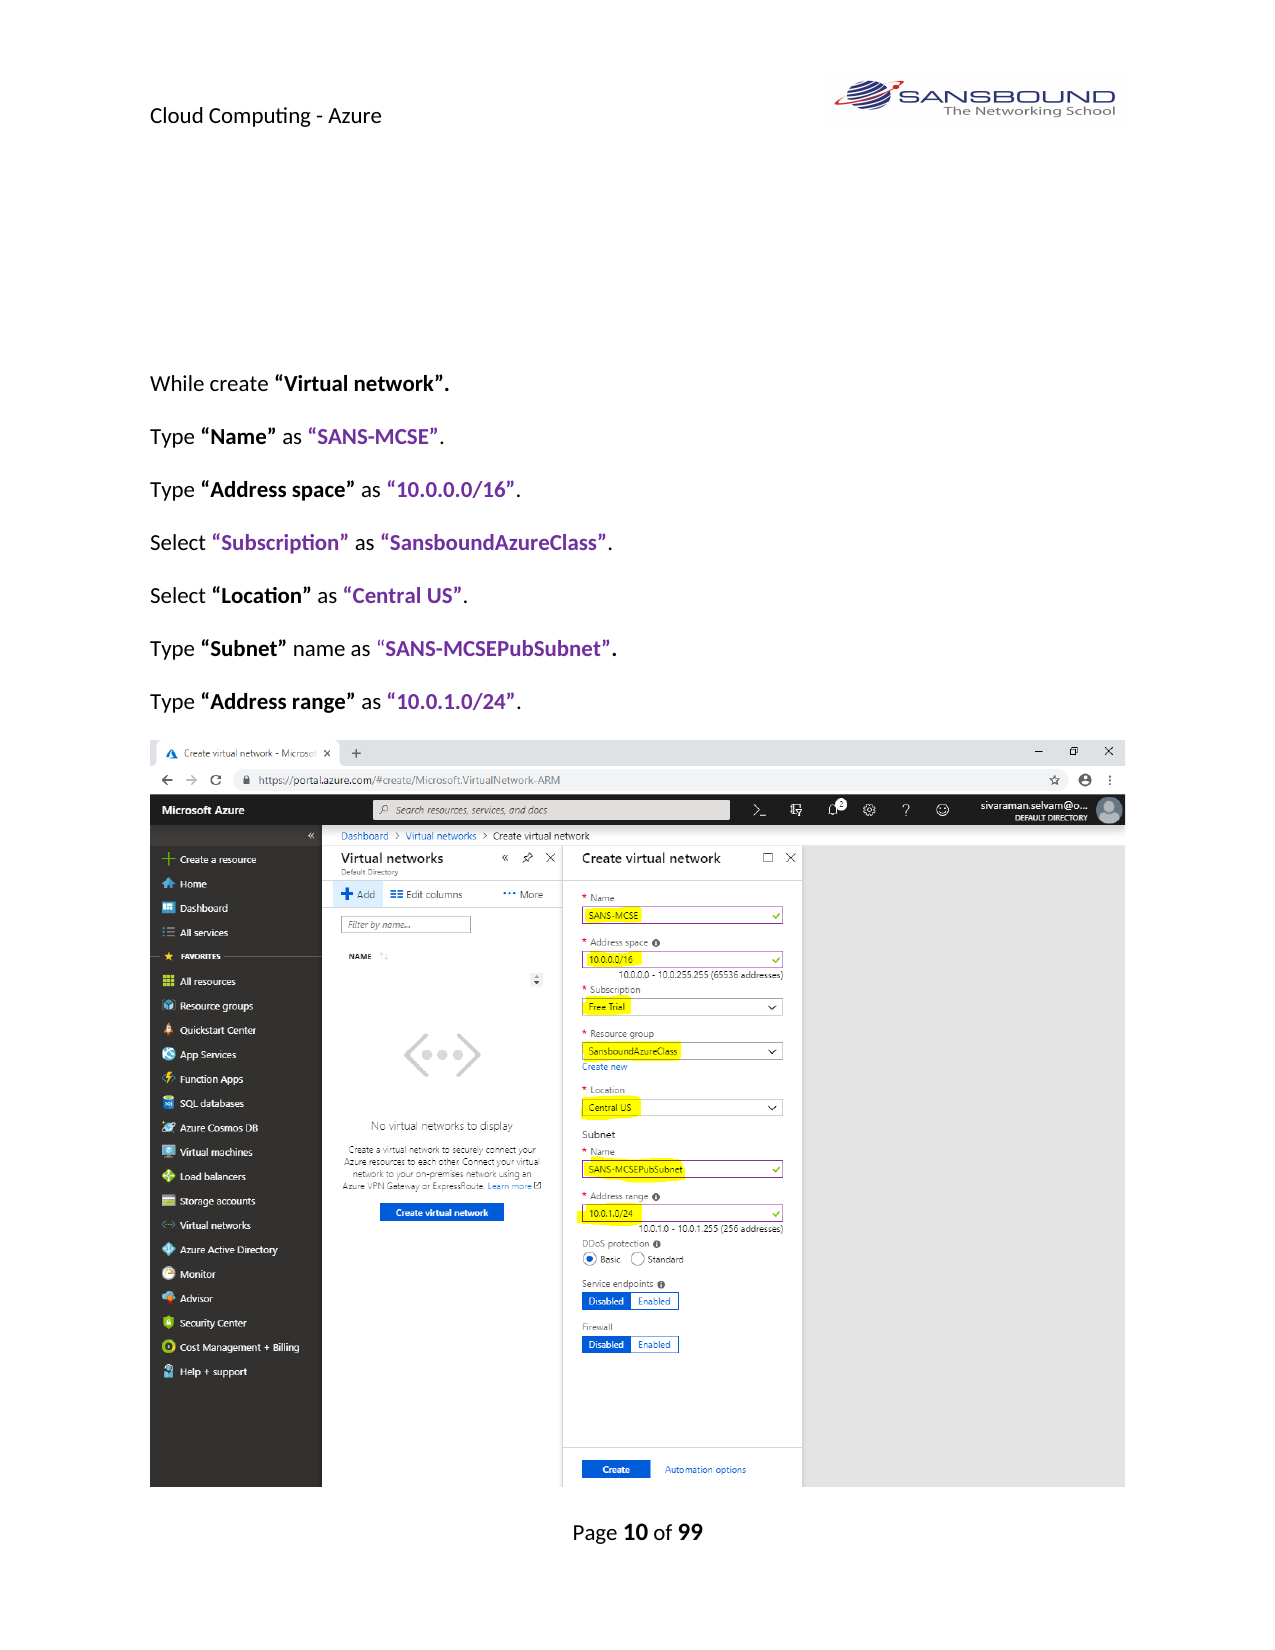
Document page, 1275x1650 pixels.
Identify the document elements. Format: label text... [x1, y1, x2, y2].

picture [823, 75, 1125, 124]
text Type “Address space” as “10.0.0.0/16”. [150, 475, 1125, 503]
text While create “Virtual network”. [150, 369, 1125, 397]
picture [150, 740, 1125, 1487]
text Type “Name” as “SANS-MCSE”. [150, 422, 1125, 450]
text Select “Subscription” as “SansboundAzureClass”. [150, 528, 1125, 556]
text Select “Location” as “Central US”. [150, 581, 1125, 609]
text Type “Subnet” name as “SANS-MCSEPubSubnet”. [150, 634, 1125, 662]
text Type “Address range” as “10.0.1.0/24”. [150, 687, 1125, 715]
